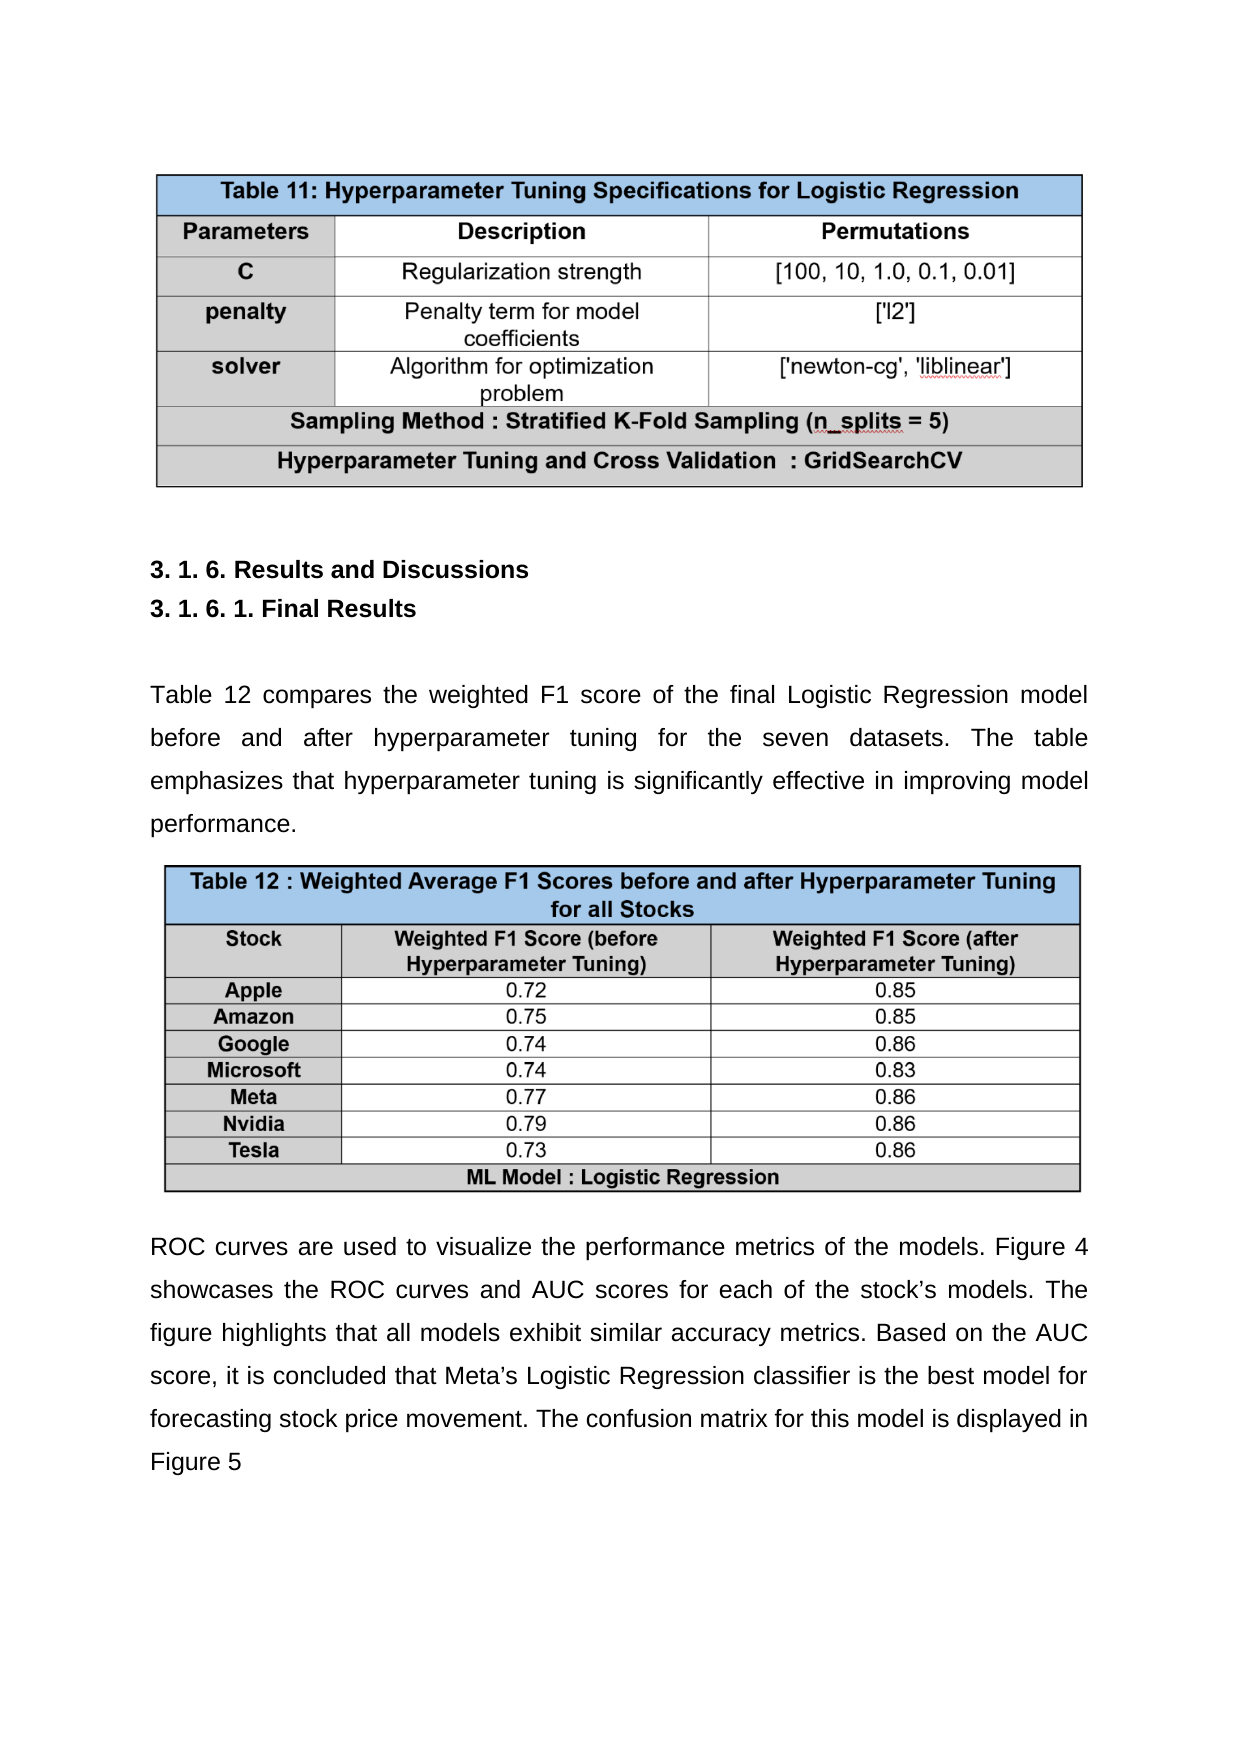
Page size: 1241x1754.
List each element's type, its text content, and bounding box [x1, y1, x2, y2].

picture [150, 852, 1091, 1212]
subtitle Final Results [150, 594, 1090, 623]
subtitle Results and Discussions [150, 555, 1090, 583]
text Table 12 compares the weighted F1 score of the final Logistic Regression model before and after hyperparameter tuning for the seven datasets. The table emphasizes that hyperparameter tuning is significantly effective in improving model performance. [150, 680, 1090, 838]
picture [150, 150, 1091, 499]
text ROC curves are used to visualize the performance metrics of the models. Figure 4 showcases the ROC curves and AUC scores for each of the stock’s models. The figure highlights that all models exhibit similar accuracy metrics. Based on the AUC score, it is concluded that Meta’s Logistic Regression classifier is the best model for forecasting stock price movement. The confusion matrix for this model is displayed in Figure 5 [150, 1232, 1090, 1476]
